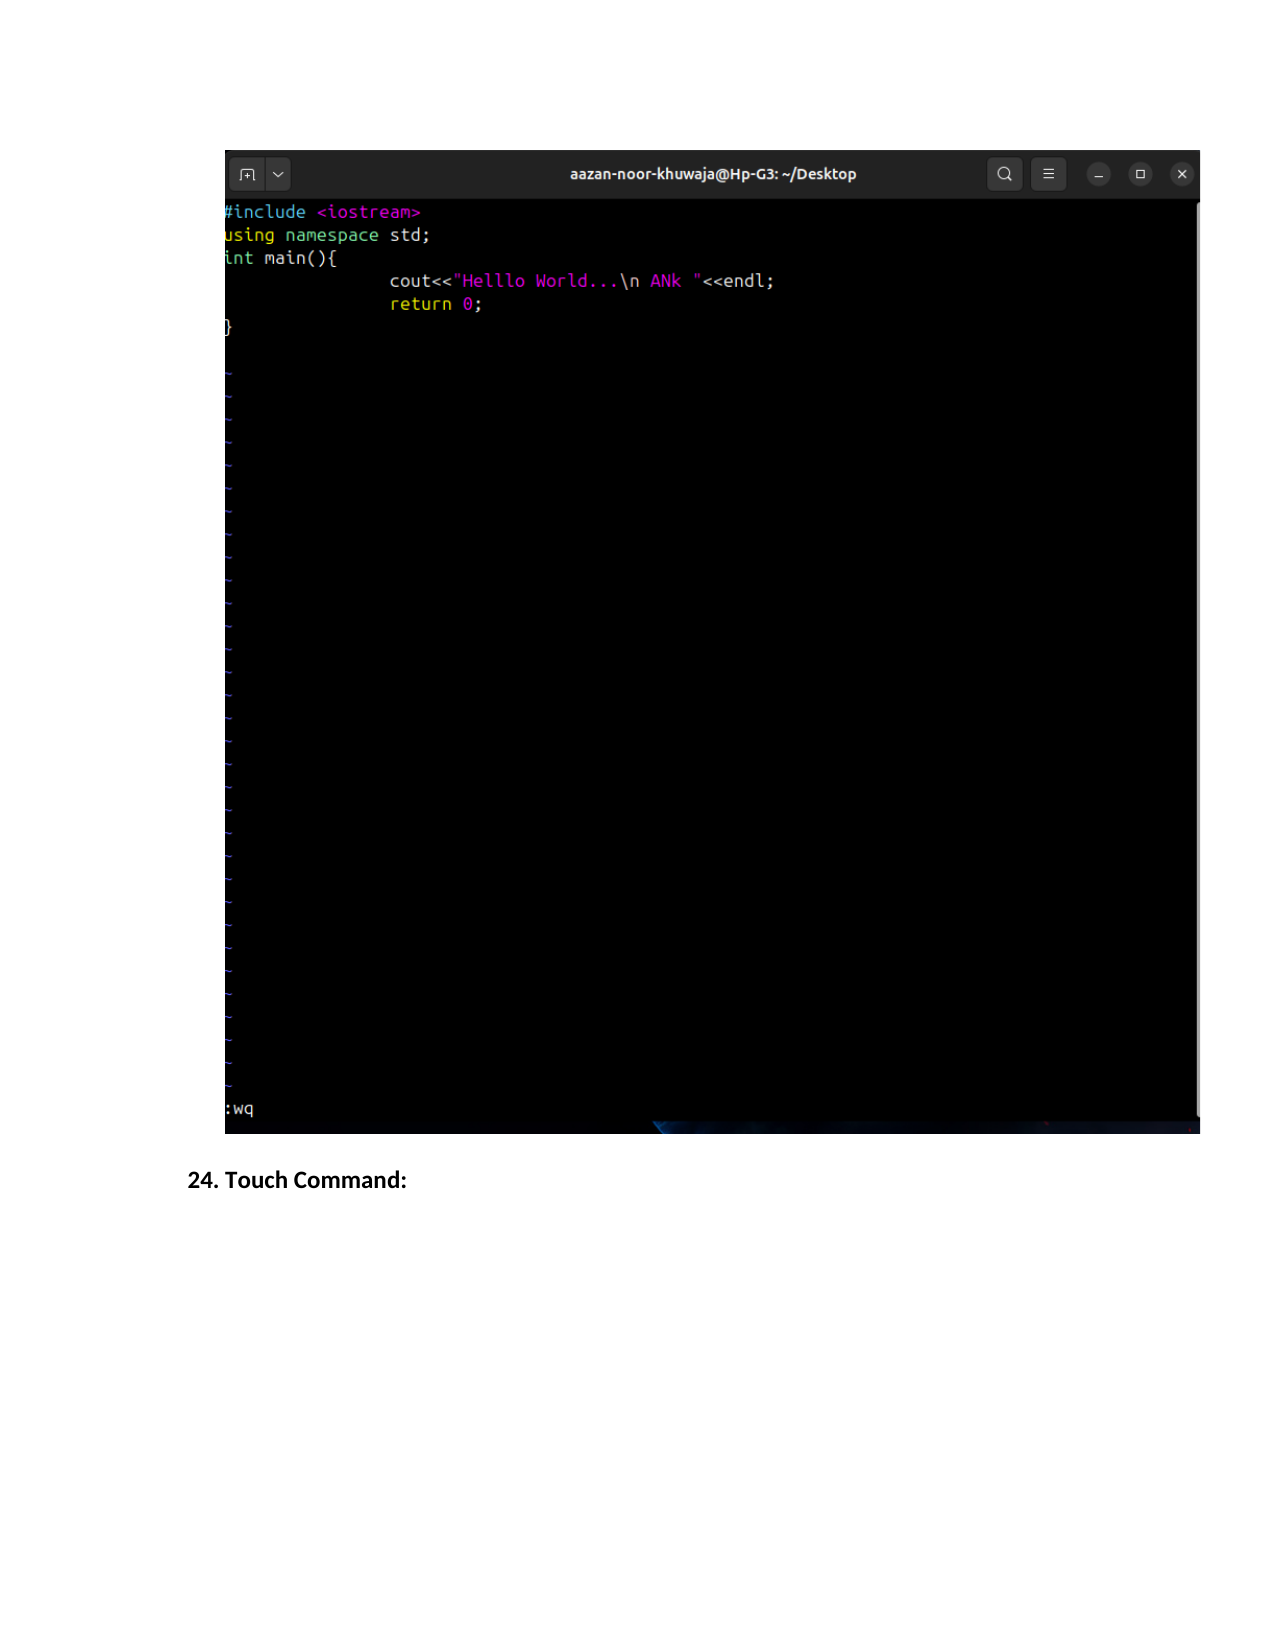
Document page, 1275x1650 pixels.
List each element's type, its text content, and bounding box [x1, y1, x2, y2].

list Touch Command: [187, 1164, 1125, 1194]
picture [225, 150, 1200, 1134]
